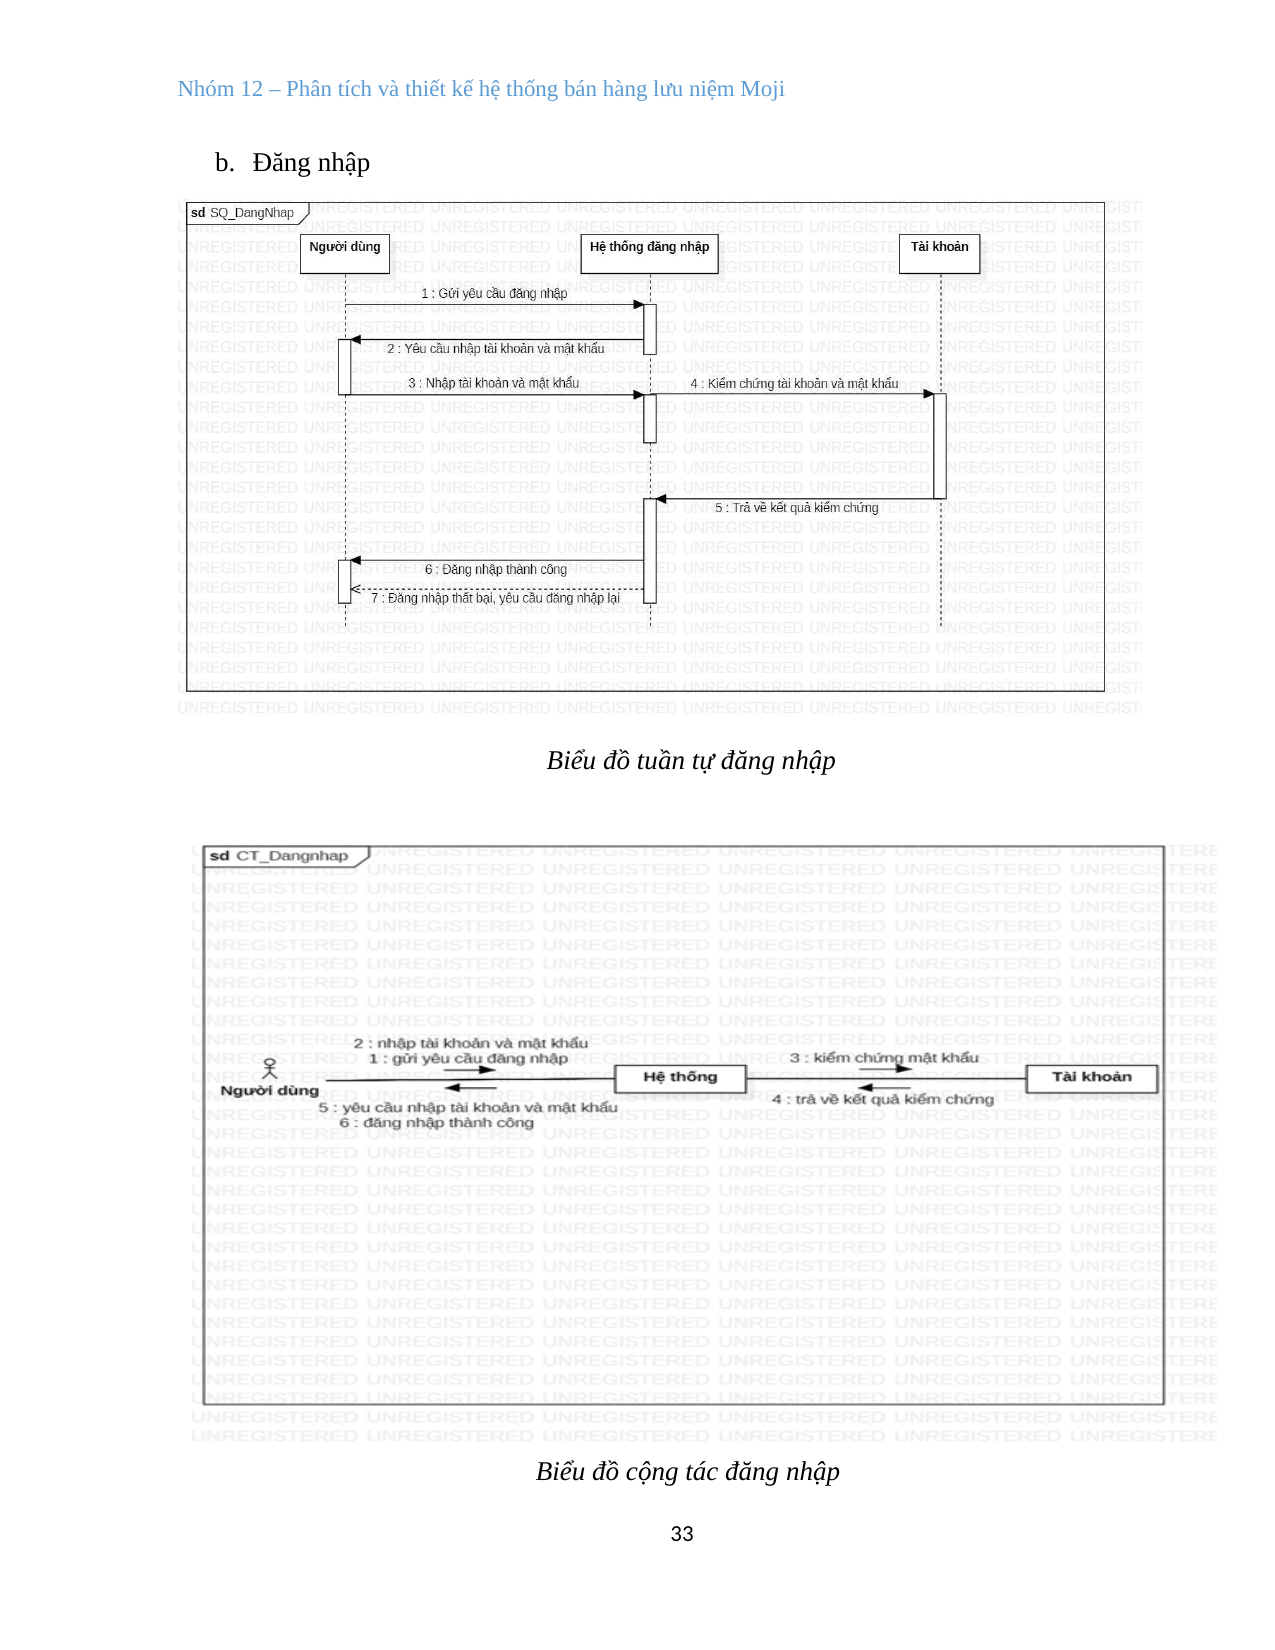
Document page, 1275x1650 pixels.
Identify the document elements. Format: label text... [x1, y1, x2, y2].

picture [177, 192, 1142, 731]
picture [191, 837, 1217, 1442]
list Đăng nhập [215, 146, 1186, 177]
text Biểu đồ cộng tác đăng nhập [192, 1455, 1186, 1486]
text Biểu đồ tuần tự đăng nhập [192, 744, 1186, 775]
